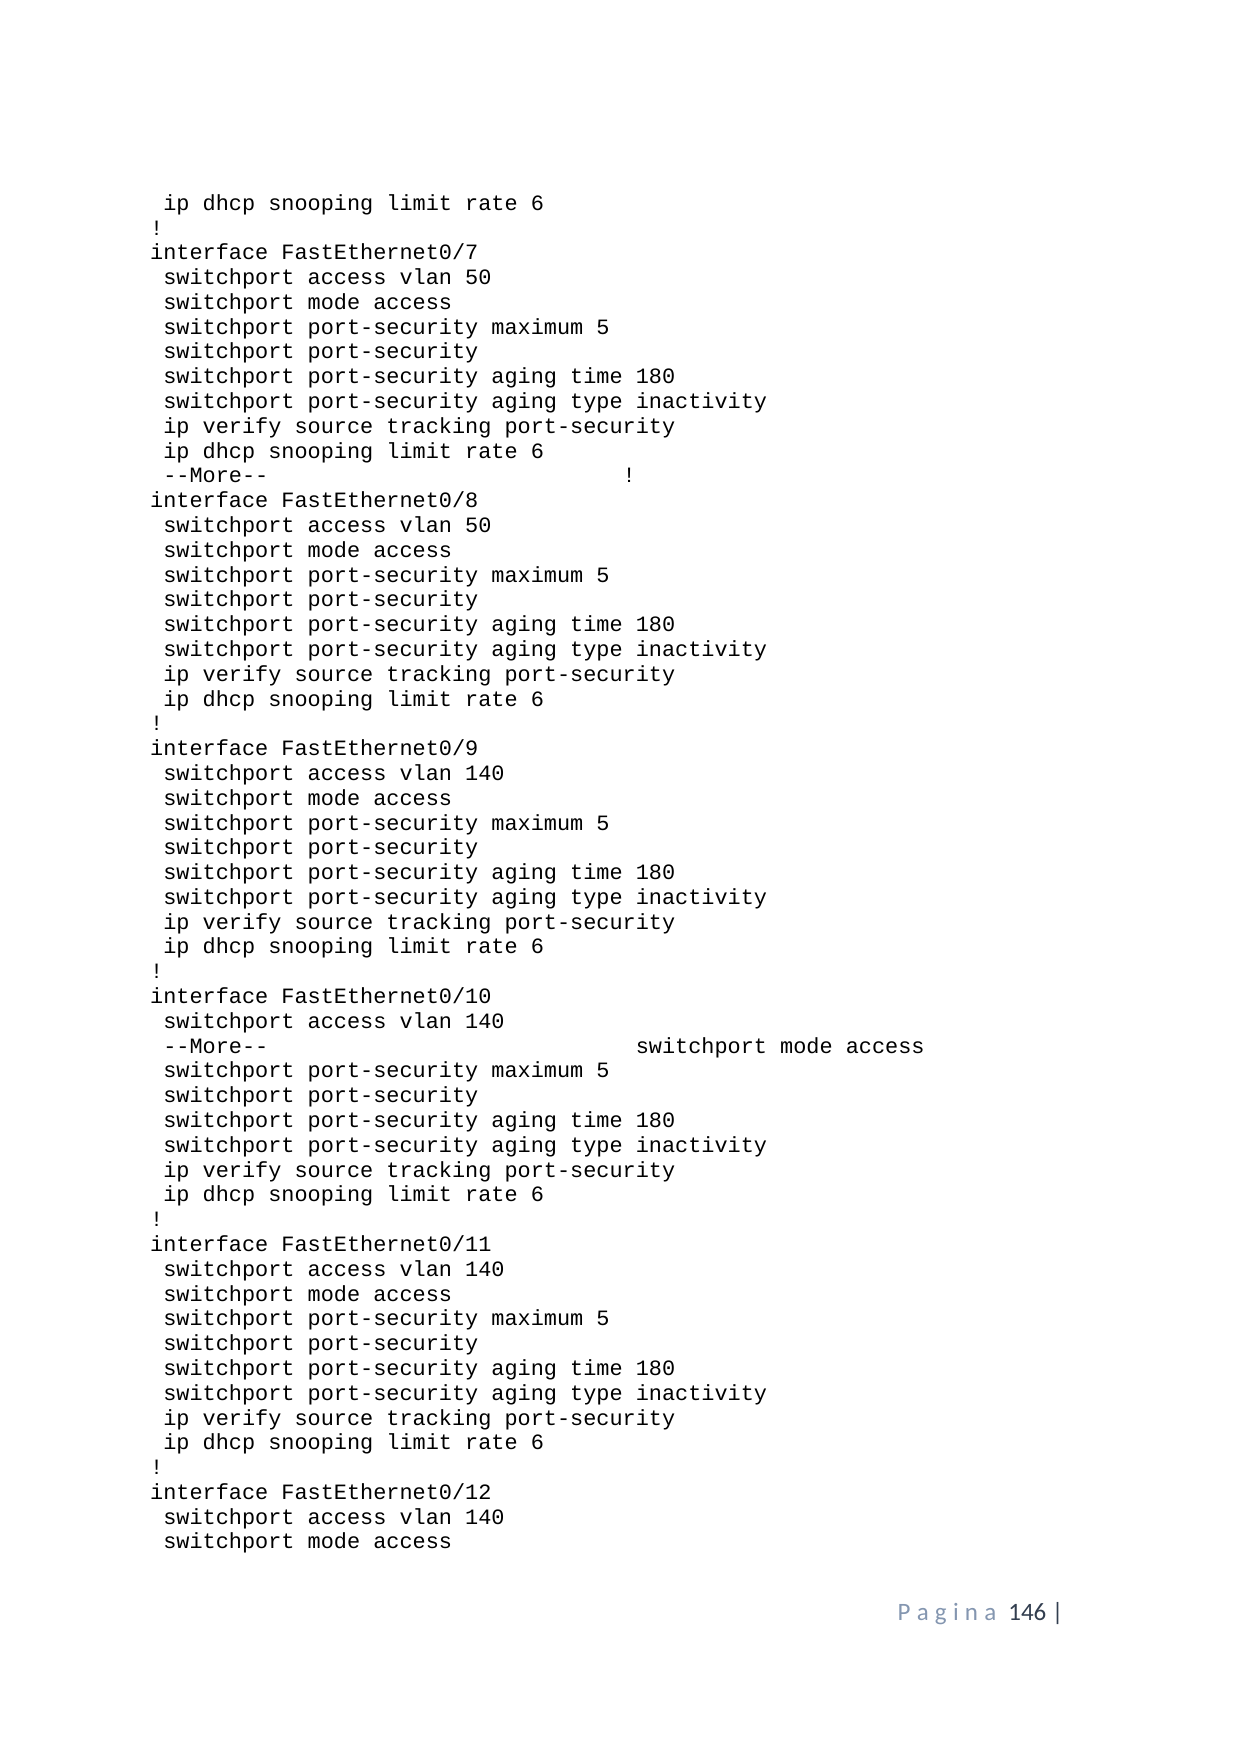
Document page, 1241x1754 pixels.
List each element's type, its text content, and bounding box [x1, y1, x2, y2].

text switchport port-security aging time 180 [150, 861, 1090, 886]
text switchport port-security aging time 180 [150, 1109, 1090, 1134]
text switchport mode access [150, 1531, 1090, 1555]
text ip verify source tracking port-security [150, 1159, 1090, 1183]
text interface FastEthernet0/11 [150, 1233, 1090, 1258]
text ! [150, 1208, 1090, 1233]
text interface FastEthernet0/9 [150, 737, 1090, 762]
text interface FastEthernet0/12 [150, 1481, 1090, 1506]
text switchport port-security aging time 180 [150, 613, 1090, 638]
text switchport port-security maximum 5 [150, 564, 1090, 588]
text switchport port-security [150, 836, 1090, 861]
text switchport port-security maximum 5 [150, 812, 1090, 836]
text switchport port-security maximum 5 [150, 1059, 1090, 1084]
text ip verify source tracking port-security [150, 911, 1090, 936]
text switchport port-security aging time 180 [150, 1357, 1090, 1382]
text ip dhcp snooping limit rate 6 [150, 192, 1090, 217]
text ip dhcp snooping limit rate 6 [150, 1431, 1090, 1456]
text switchport port-security [150, 1084, 1090, 1109]
text switchport port-security [150, 588, 1090, 613]
text ip verify source tracking port-security [150, 663, 1090, 688]
text switchport mode access [150, 787, 1090, 812]
text switchport port-security aging type inactivity [150, 1134, 1090, 1159]
text switchport access vlan 50 [150, 266, 1090, 291]
text switchport access vlan 140 [150, 762, 1090, 787]
text ip verify source tracking port-security [150, 1407, 1090, 1431]
text switchport mode access [150, 1283, 1090, 1307]
text switchport access vlan 140 [150, 1010, 1090, 1035]
text interface FastEthernet0/10 [150, 985, 1090, 1010]
text ! [150, 217, 1090, 241]
text switchport port-security maximum 5 [150, 1307, 1090, 1332]
text switchport port-security aging type inactivity [150, 390, 1090, 415]
text switchport access vlan 140 [150, 1258, 1090, 1283]
text switchport access vlan 50 [150, 514, 1090, 539]
text ip dhcp snooping limit rate 6 [150, 936, 1090, 960]
text switchport port-security [150, 341, 1090, 365]
text switchport access vlan 140 [150, 1506, 1090, 1531]
text switchport port-security aging type inactivity [150, 638, 1090, 663]
text switchport port-security maximum 5 [150, 316, 1090, 341]
text switchport port-security [150, 1332, 1090, 1357]
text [150, 1382, 1090, 1407]
text ! [150, 1456, 1090, 1481]
text switchport port-security aging time 180 [150, 365, 1090, 390]
text switchport port-security aging type inactivity [150, 886, 1090, 911]
text --More-- switchport mode access [150, 1035, 1090, 1059]
text ! [150, 960, 1090, 985]
text ip verify source tracking port-security [150, 415, 1090, 440]
text --More-- ! [150, 464, 1090, 489]
text interface FastEthernet0/8 [150, 489, 1090, 514]
text ip dhcp snooping limit rate 6 [150, 1183, 1090, 1208]
text ip dhcp snooping limit rate 6 [150, 688, 1090, 712]
text interface FastEthernet0/7 [150, 241, 1090, 266]
text switchport mode access [150, 291, 1090, 316]
text ip dhcp snooping limit rate 6 [150, 440, 1090, 464]
text ! [150, 712, 1090, 737]
text switchport mode access [150, 539, 1090, 564]
